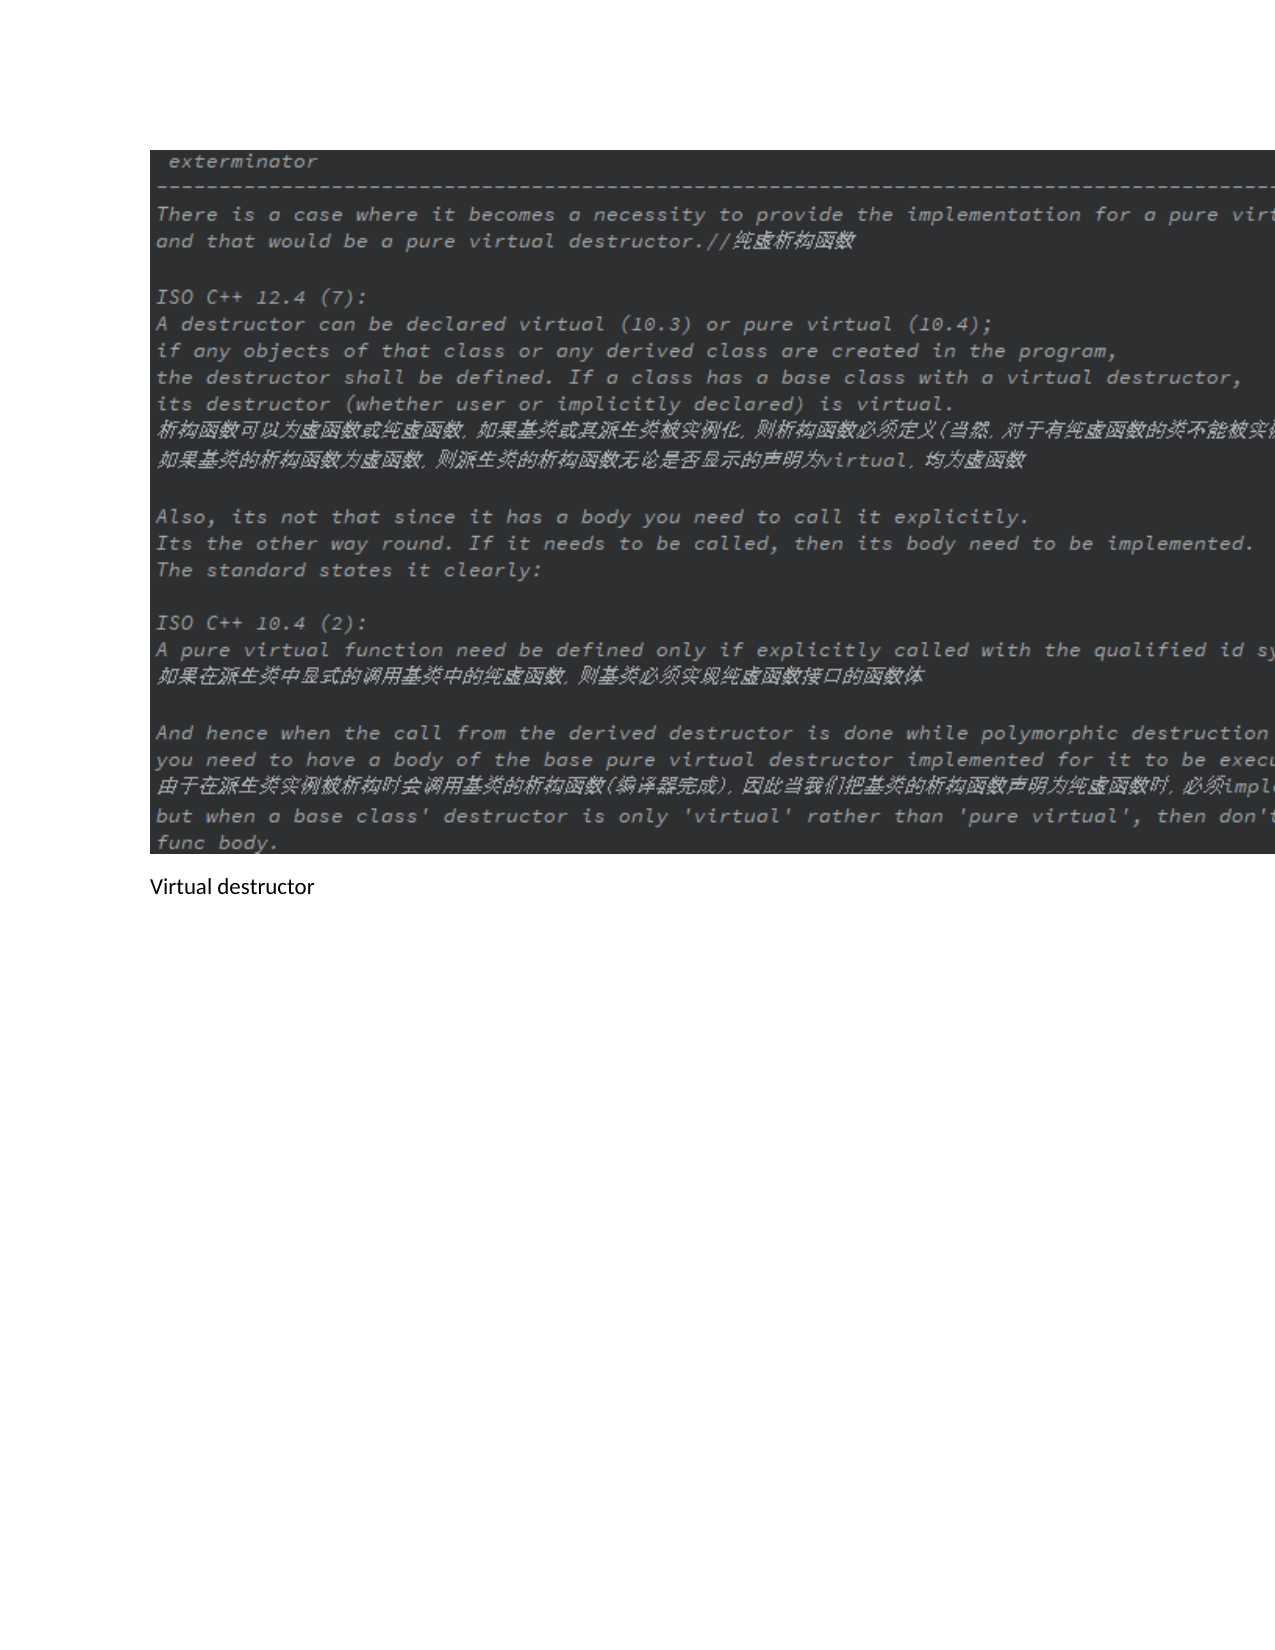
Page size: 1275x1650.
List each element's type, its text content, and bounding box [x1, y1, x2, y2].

text Virtual destructor [150, 872, 1125, 900]
picture [150, 150, 1275, 854]
